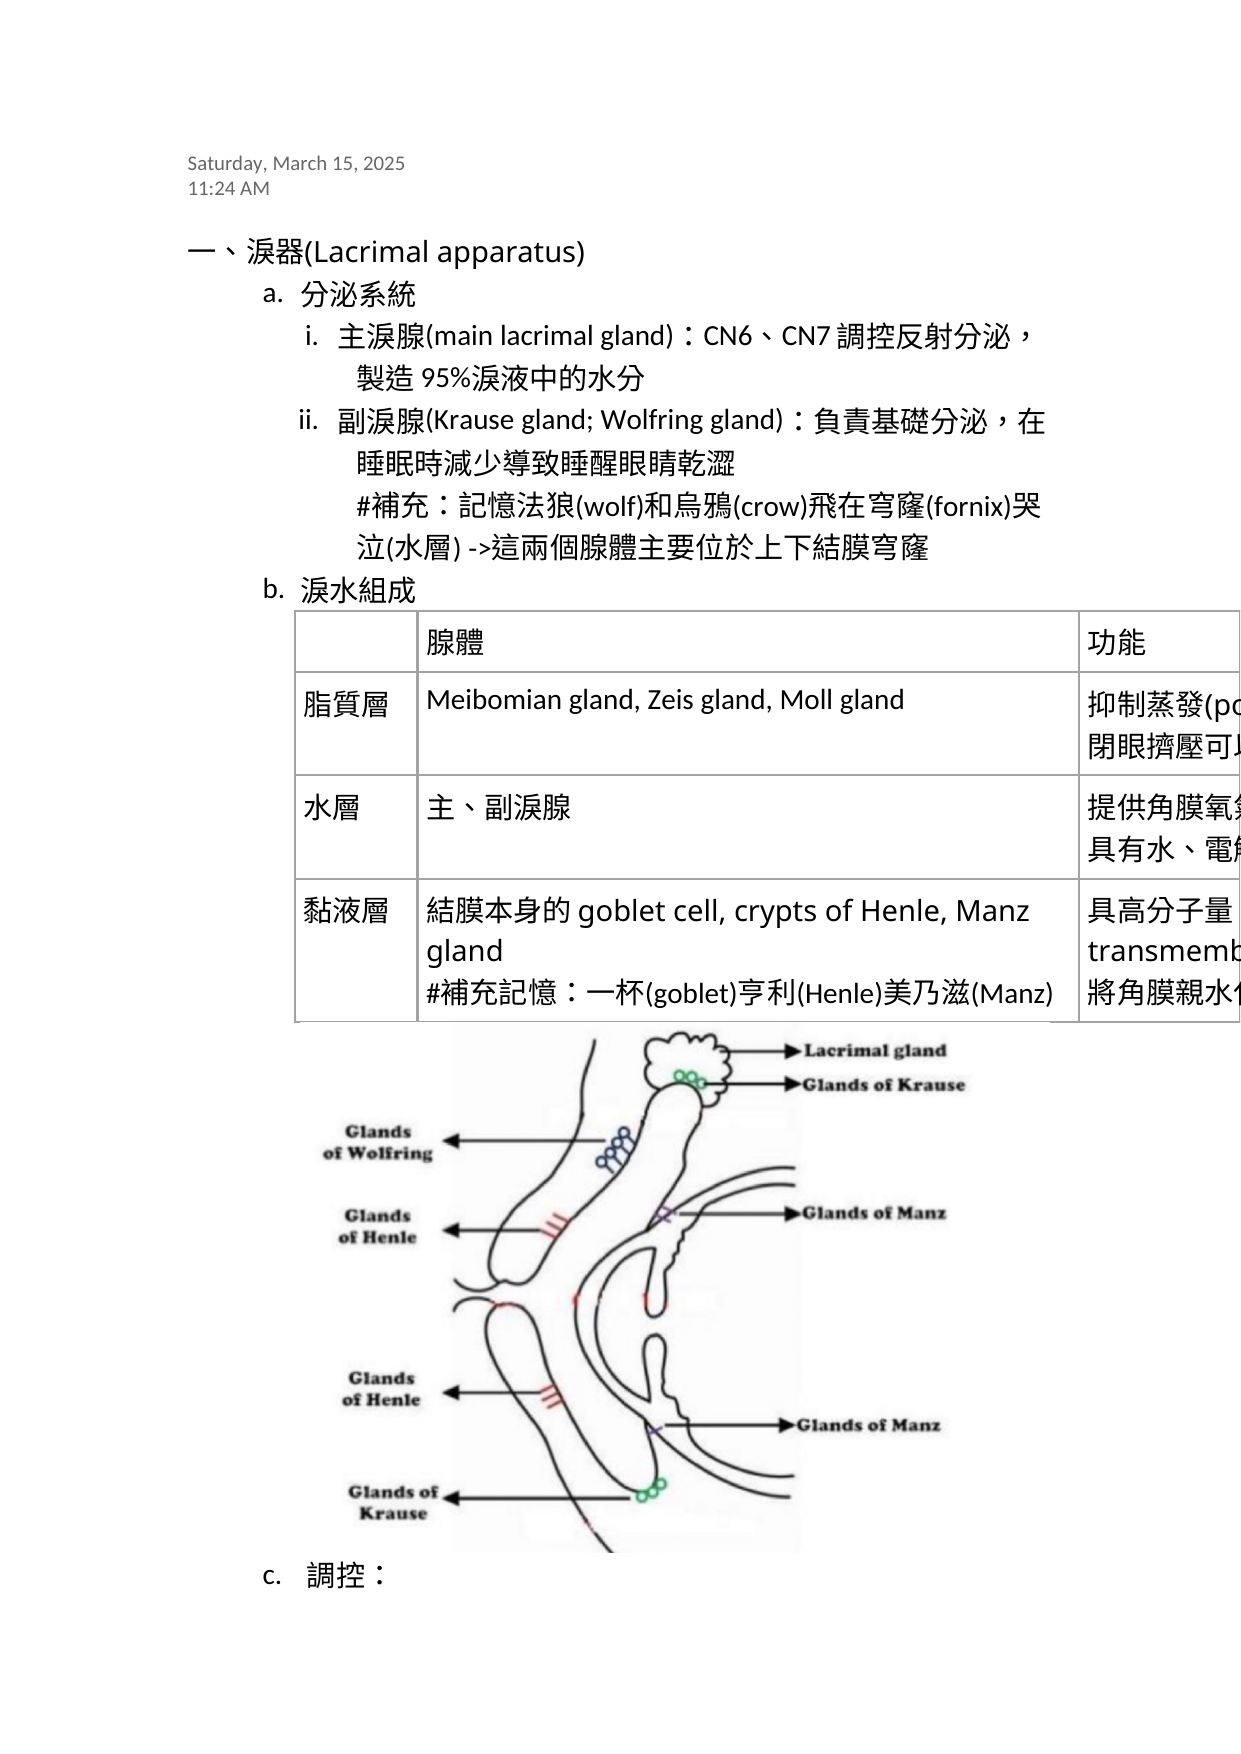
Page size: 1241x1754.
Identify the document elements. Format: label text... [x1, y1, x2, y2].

list 副淚腺(Krause gland; Wolfring gland)：負責基礎分泌，在睡眠時減少導致睡醒眼睛乾澀 [319, 398, 1053, 483]
list 分泌系統 [262, 271, 1053, 313]
table_header 腺體 [419, 612, 1078, 671]
table_header [296, 612, 416, 671]
table_cell 脂質層 [296, 673, 416, 774]
text #補充：記憶法狼(wolf)和烏鴉(crow)飛在穹窿(fornix)哭泣(水層) ->這兩個腺體主要位於上下結膜穹窿 [356, 483, 1053, 567]
table_cell 結膜本身的goblet cell, crypts of Henle, Manz gland #補充記憶：一杯(goblet)亨利(Henle)美乃滋(Manz) [419, 880, 1078, 1021]
table_cell 主、副淚腺 [419, 776, 1078, 877]
table_cell 黏液層 [296, 880, 416, 1021]
text 11:24 AM [187, 175, 1053, 201]
table_cell 抑制蒸發(pour oil on troubled water的感覺) 閉眼擠壓可以使線體的油脂流出 [1080, 673, 1239, 774]
table_cell Meibomian gland, Zeis gland, Moll gland [419, 673, 1078, 774]
list 調控： [262, 1552, 1053, 1595]
table_cell 水層 [296, 776, 416, 877]
list 主淚腺(main lacrimal gland)：CN6、CN7調控反射分泌，製造95%淚液中的水分 [319, 313, 1053, 398]
table_header 功能 [1080, 612, 1239, 671]
list 淚水組成 [262, 567, 1053, 609]
text 一、淚器(Lacrimal apparatus) [187, 229, 1053, 271]
picture [300, 1022, 1050, 1553]
table_cell 提供角膜氧氣 具有水、電解質、IgA、lysosome等抗菌 [1080, 776, 1239, 877]
text Saturday, March 15, 2025 [187, 150, 1053, 175]
table_cell 具高分子量glycoprotein：有goblet cell本身分泌以及上皮細胞的transmembrane mucin 將角膜親水化幫助淚水分布 [1080, 880, 1239, 1021]
